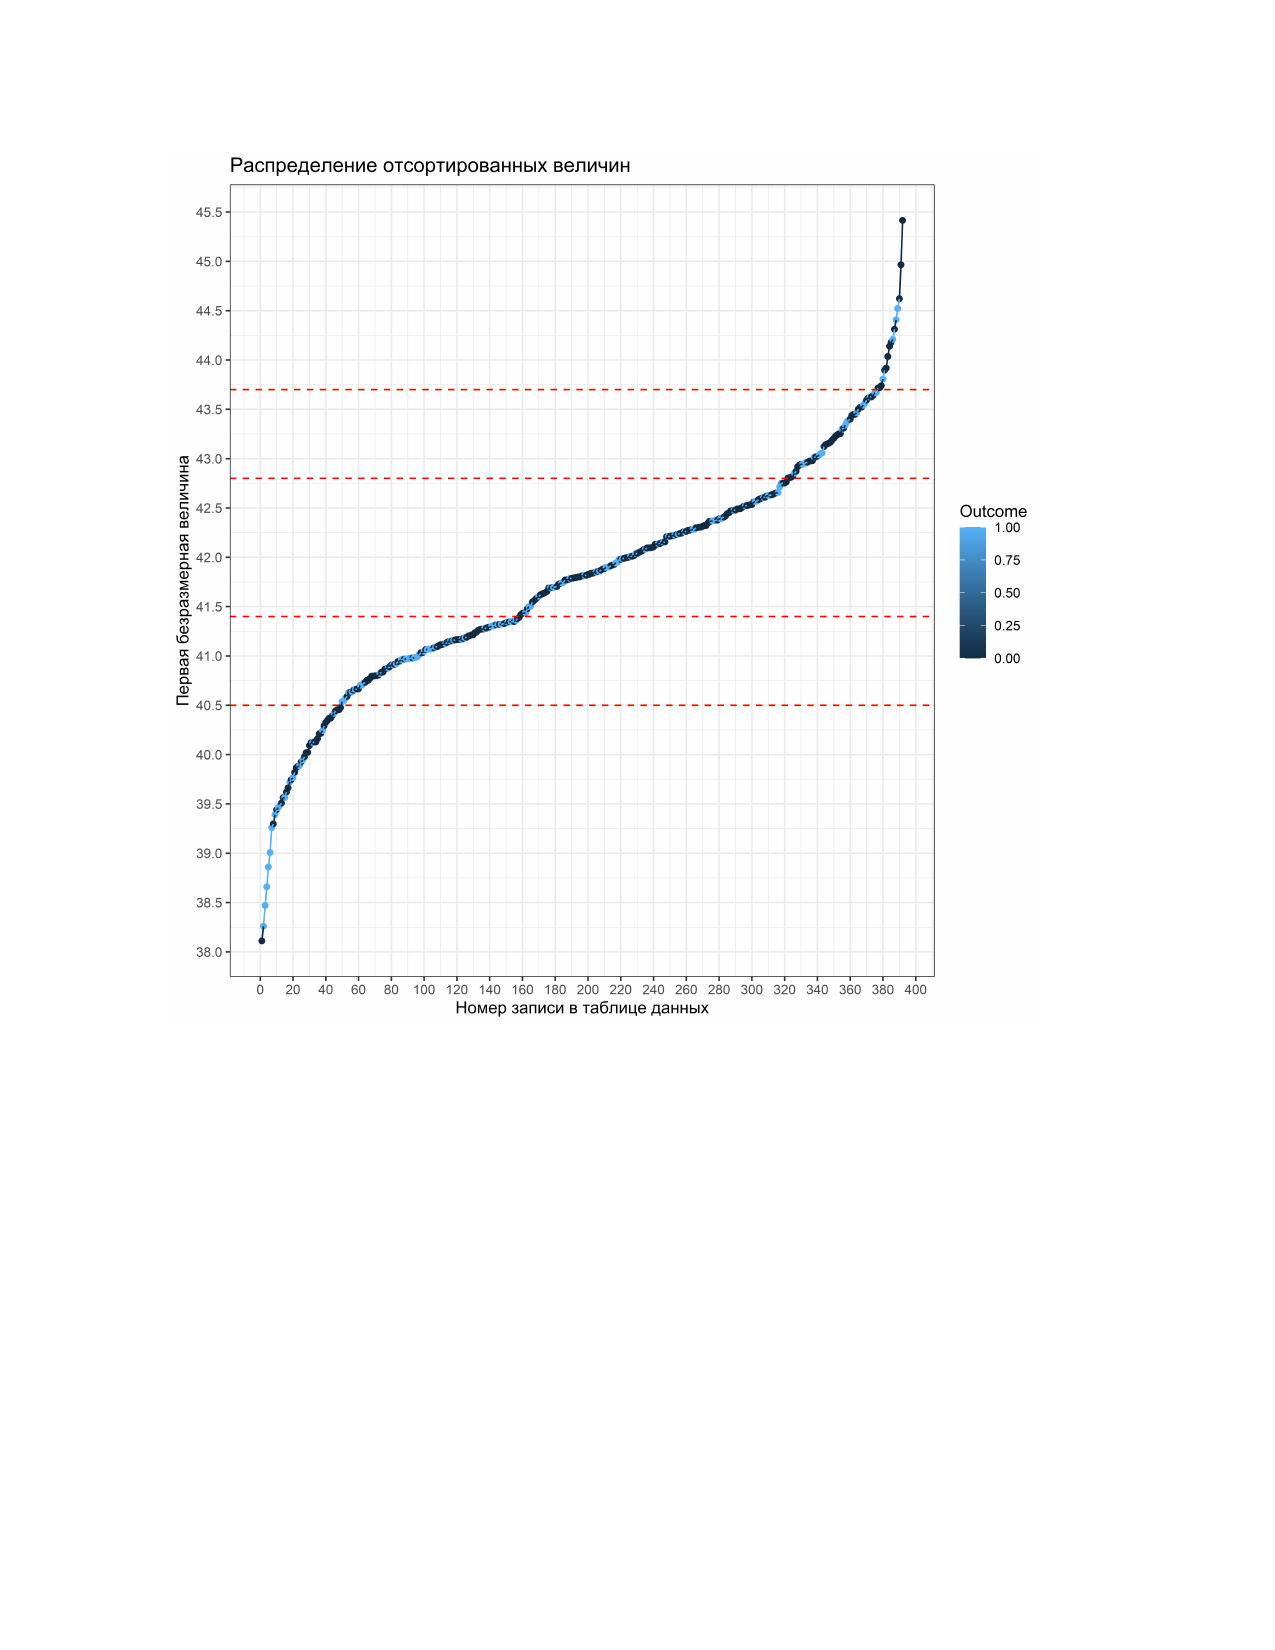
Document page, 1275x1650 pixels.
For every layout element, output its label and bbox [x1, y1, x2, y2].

picture [168, 150, 1044, 1025]
